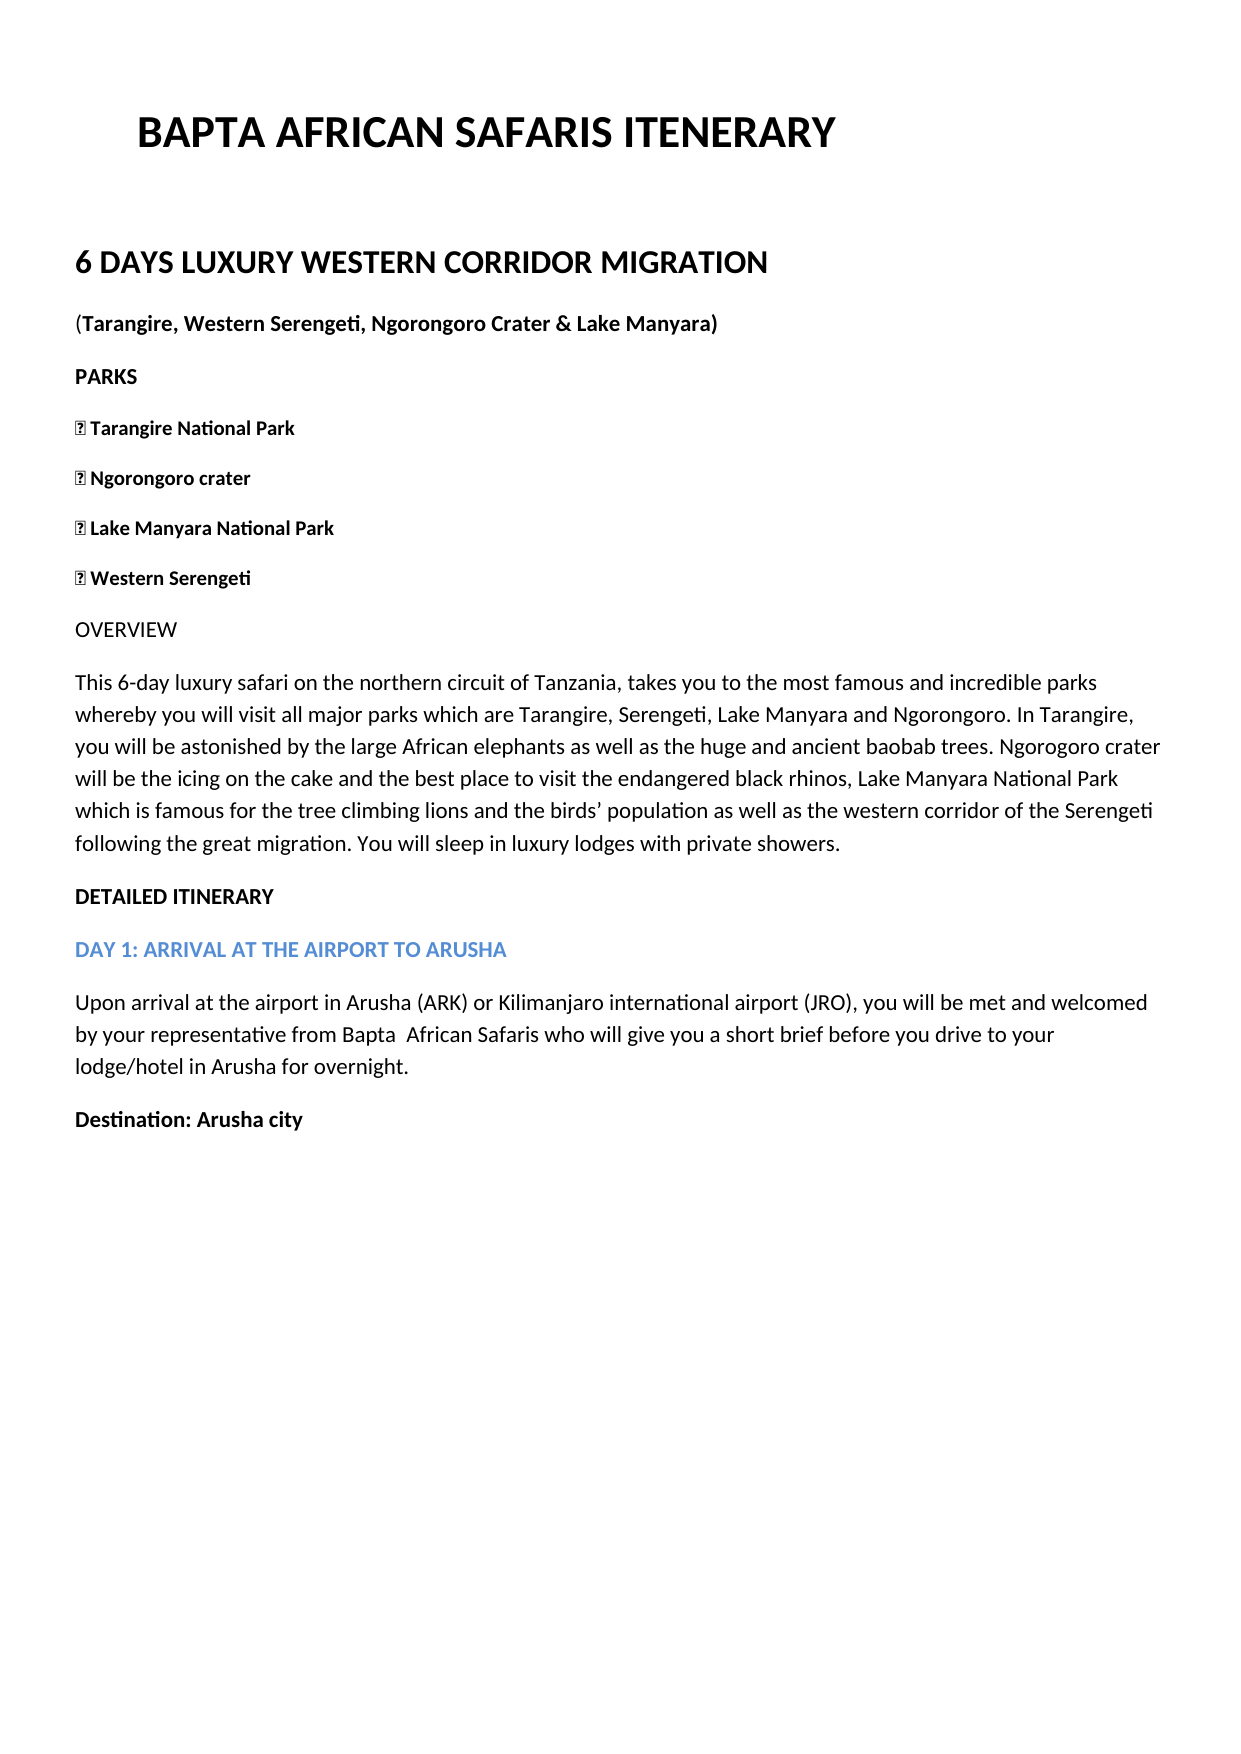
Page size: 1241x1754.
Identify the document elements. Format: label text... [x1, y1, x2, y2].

text  Ngorongoro crater [75, 465, 1165, 490]
text (Tarangire, Western Serengeti, Ngorongoro Crater & Lake Manyara) [75, 309, 1165, 337]
text DETAILED ITINERARY [75, 882, 1165, 910]
text PARKS [75, 362, 1165, 390]
text 6 DAYS LUXURY WESTERN CORRIDOR MIGRATION [75, 241, 1165, 282]
text This 6-day luxury safari on the northern circuit of Tanzania, takes you to the most famous and incredible parks whereby you will visit all major parks which are Tarangire, Serengeti, Lake Manyara and Ngorongoro. In Tarangire, you will be astonished by the large African elephants as well as the huge and ancient baobab trees. Ngorogoro crater will be the icing on the cake and the best place to visit the endangered black rhinos, Lake Manyara National Park which is famous for the tree climbing lions and the birds’ population as well as the western corridor of the Serengeti following the great migration. You will sleep in luxury lodges with private showers. [75, 668, 1165, 857]
text OVERVIEW [75, 615, 1165, 643]
text Upon arrival at the airport in Arusha (ARK) or Kilimanjaro international airport (JRO), you will be met and welcomed by your representative from Bapta African Safaris who will give you a short brief before you drive to your lodge/hotel in Arusha for overnight. [75, 988, 1165, 1080]
text DAY 1: ARRIVAL AT THE AIRPORT TO ARUSHA [75, 935, 1165, 963]
text  Western Serengeti [75, 565, 1165, 590]
text Destination: Arusha city [75, 1105, 1165, 1133]
text  Tarangire National Park [75, 415, 1165, 440]
text  Lake Manyara National Park [75, 515, 1165, 540]
text BAPTA AFRICAN SAFARIS ITENERARY [75, 103, 1165, 159]
